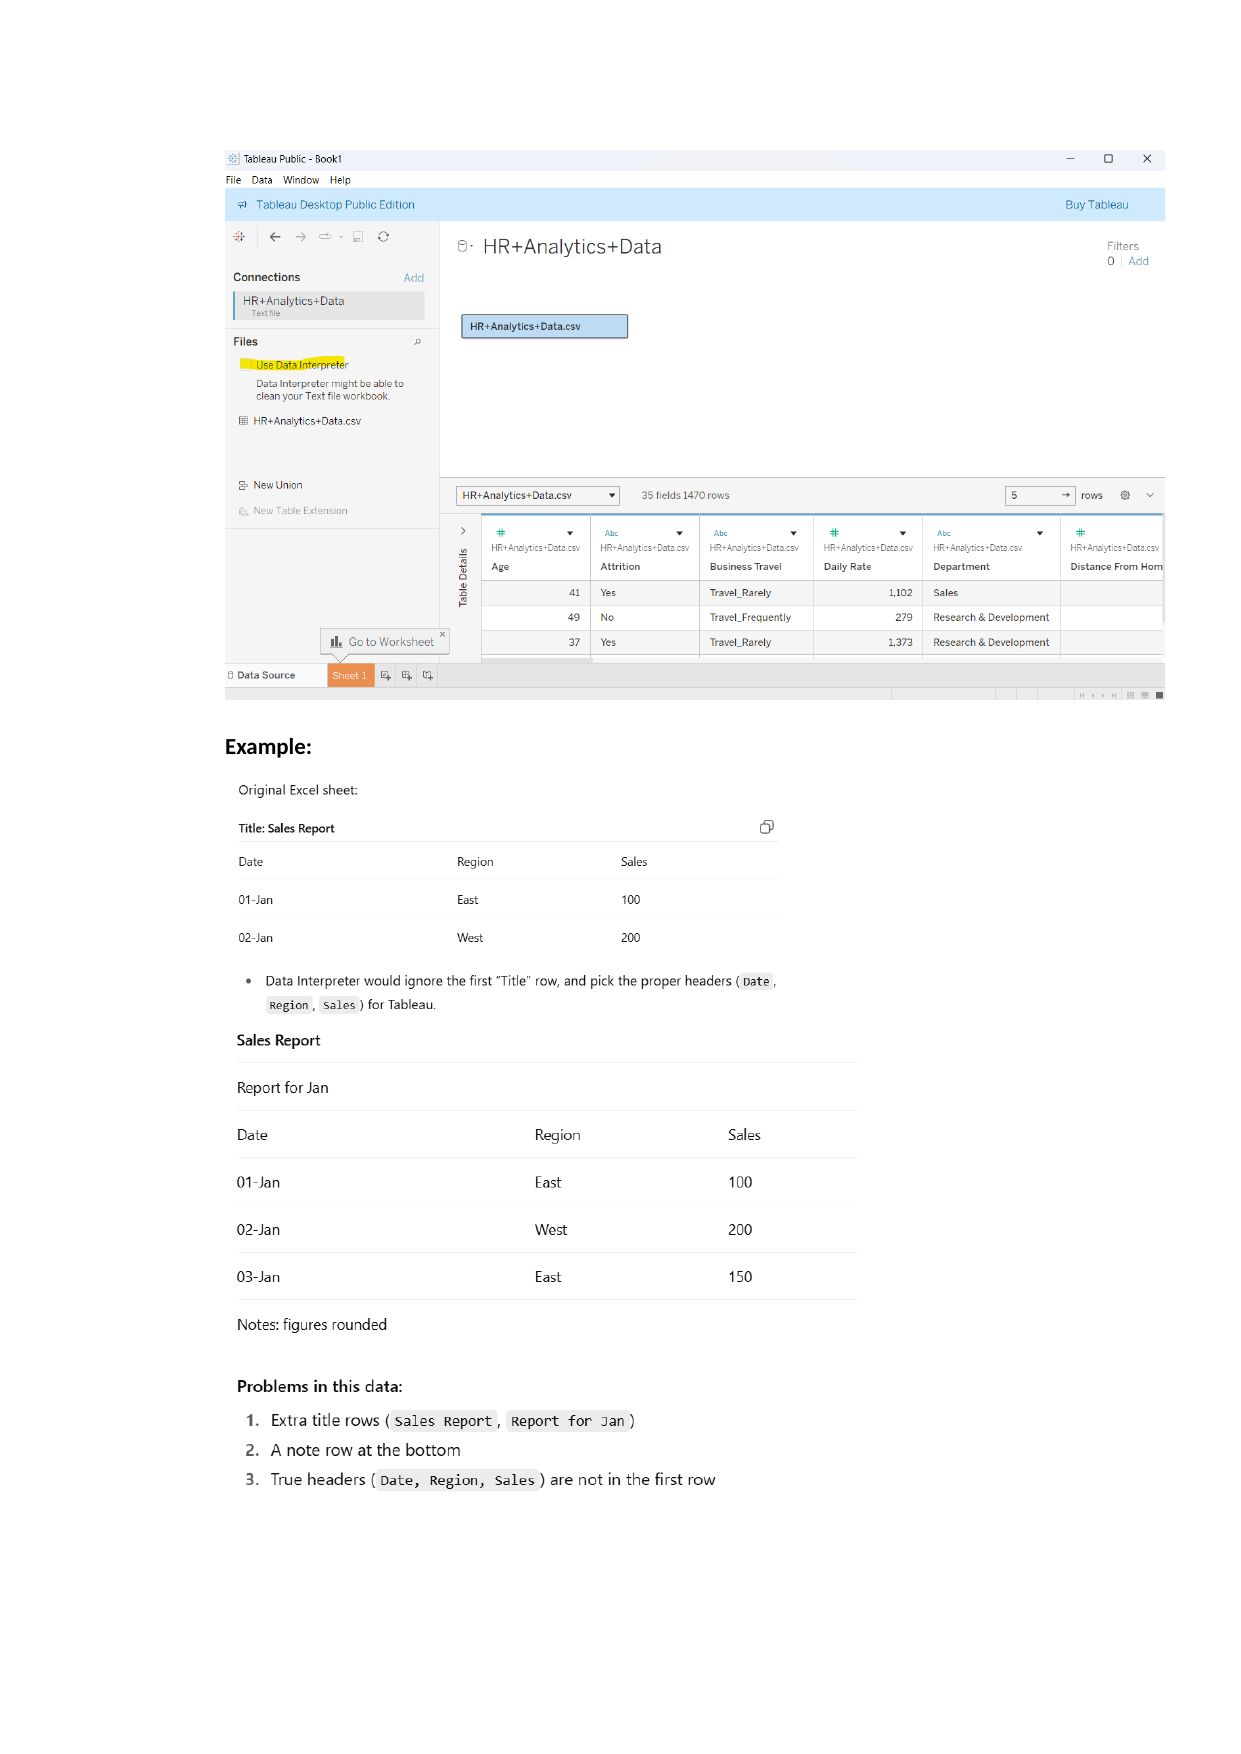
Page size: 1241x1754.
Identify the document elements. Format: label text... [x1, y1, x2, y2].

picture [225, 1018, 857, 1511]
picture [225, 762, 787, 1017]
list Example: [225, 732, 1090, 760]
picture [225, 150, 1166, 700]
